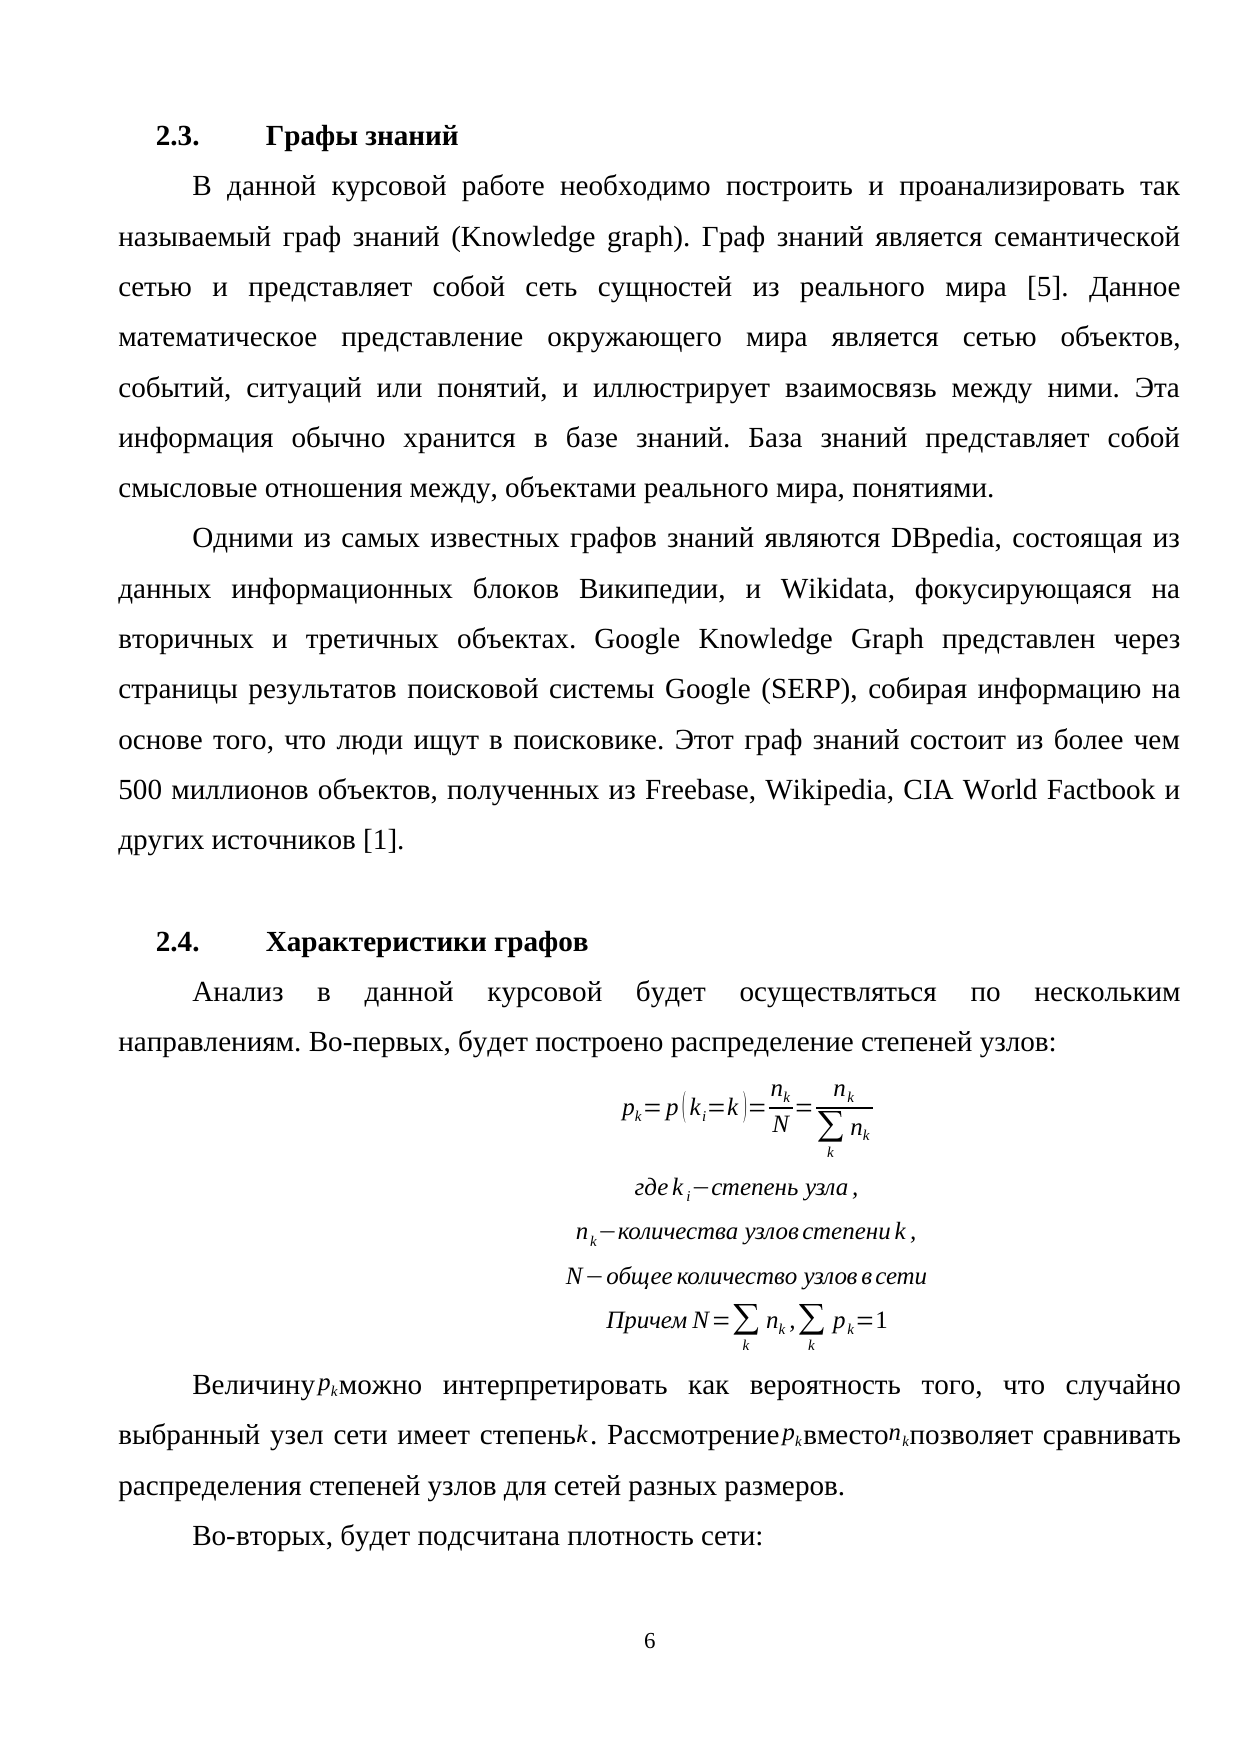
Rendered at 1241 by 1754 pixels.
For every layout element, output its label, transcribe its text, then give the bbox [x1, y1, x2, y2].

text Одними из самых известных графов знаний являются DBpedia, состоящая из данных информационных блоков Википедии, и Wikidata, фокусирующаяся на вторичных и третичных объектах. Google Knowledge Graph представлен через страницы результатов поисковой системы Google (SERP), собирая информацию на основе того, что люди ищут в поисковике. Этот граф знаний состоит из более чем 500 миллионов объектов, полученных из Freebase, Wikipedia, CIA World Factbook и других источников [1]. [118, 521, 1181, 856]
text Во-вторых, будет подсчитана плотность сети: [118, 1518, 1181, 1552]
text Анализ в данной курсовой будет осуществляться по нескольким направлениям. Во-первых, будет построено распределение степеней узлов: [118, 974, 1181, 1058]
subtitle Характеристики графов [156, 924, 1181, 957]
text Величинуможно интерпретировать как вероятность того, что случайно выбранный узел сети имеет степень. Рассмотрениевместопозволяет сравнивать распределения степеней узлов для сетей разных размеров. [118, 1367, 1181, 1501]
subtitle Графы знаний [156, 118, 1181, 152]
text В данной курсовой работе необходимо построить и проанализировать так называемый граф знаний (Knowledge graph). Граф знаний является семантической сетью и представляет собой сеть сущностей из реального мира [5]. Данное математическое представление окружающего мира является сетью объектов, событий, ситуаций или понятий, и иллюстрирует взаимосвязь между ними. Эта информация обычно хранится в базе знаний. База знаний представляет собой смысловые отношения между, объектами реального мира, понятиями. [118, 168, 1181, 504]
